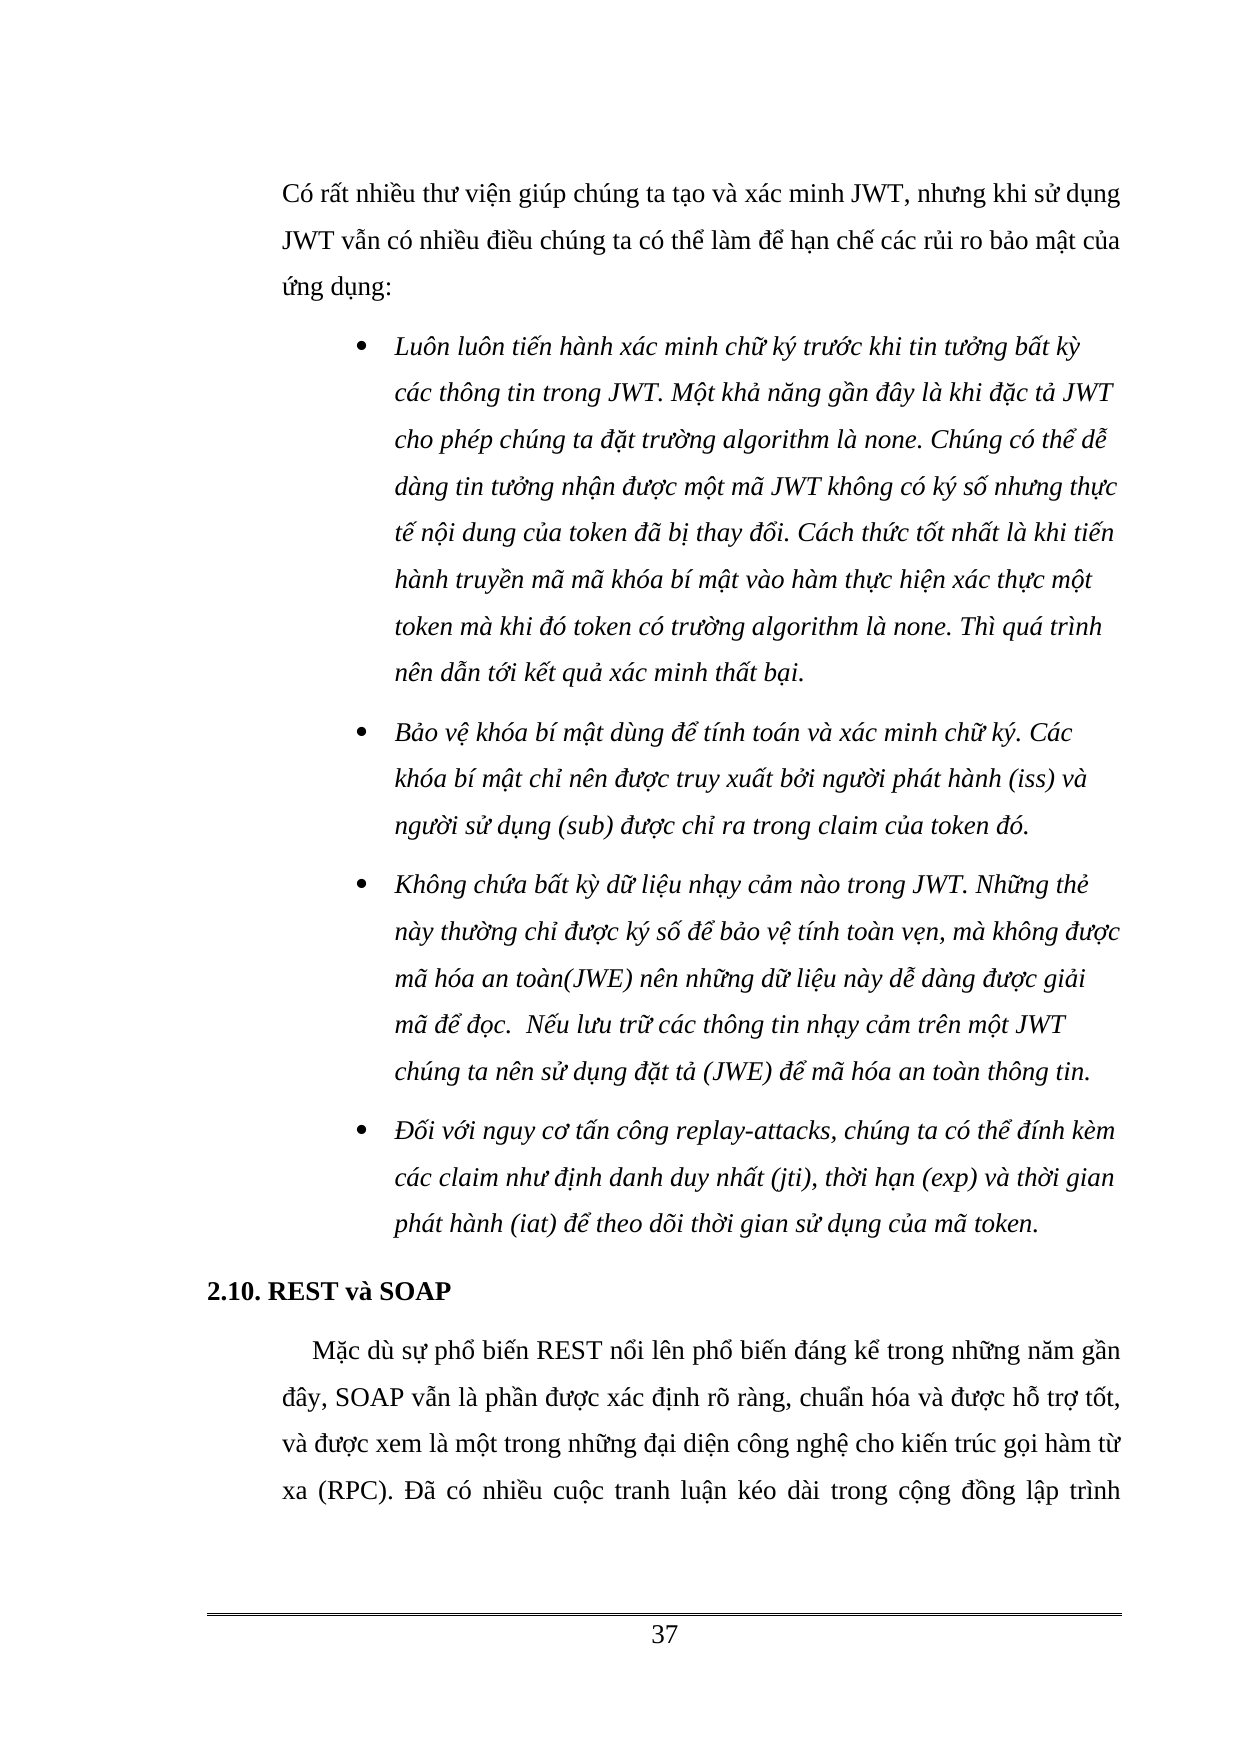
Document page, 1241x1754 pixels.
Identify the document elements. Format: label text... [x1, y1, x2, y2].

subtitle REST và SOAP [207, 1275, 1122, 1306]
list Không chứa bất kỳ dữ liệu nhạy cảm nào trong JWT. Những thẻ này thường chỉ được ký số để bảo vệ tính toàn vẹn, mà không được mã hóa an toàn(JWE) nên những dữ liệu này dễ dàng được giải mã để đọc. Nếu lưu trữ các thông tin nhạy cảm trên một JWT chúng ta nên sử dụng đặt tả (JWE) để mã hóa an toàn thông tin. [357, 868, 1122, 1086]
list Đối với nguy cơ tấn công replay-attacks, chúng ta có thể đính kèm các claim như định danh duy nhất (jti), thời hạn (exp) và thời gian phát hành (iat) để theo dõi thời gian sử dụng của mã token. [357, 1114, 1122, 1239]
list Luôn luôn tiến hành xác minh chữ ký trước khi tin tưởng bất kỳ các thông tin trong JWT. Một khả năng gần đây là khi đặc tả JWT cho phép chúng ta đặt trường algorithm là none. Chúng có thể dễ dàng tin tưởng nhận được một mã JWT không có ký số nhưng thực tế nội dung của token đã bị thay đổi. Cách thức tốt nhất là khi tiến hành truyền mã mã khóa bí mật vào hàm thực hiện xác thực một token mà khi đó token có trường algorithm là none. Thì quá trình nên dẫn tới kết quả xác minh thất bại. [357, 330, 1122, 688]
text Có rất nhiều thư viện giúp chúng ta tạo và xác minh JWT, nhưng khi sử dụng JWT vẫn có nhiều điều chúng ta có thể làm để hạn chế các rủi ro bảo mật của ứng dụng: [282, 177, 1122, 302]
list Bảo vệ khóa bí mật dùng để tính toán và xác minh chữ ký. Các khóa bí mật chỉ nên được truy xuất bởi người phát hành (iss) và người sử dụng (sub) được chỉ ra trong claim của token đó. [357, 716, 1122, 840]
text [282, 1334, 1122, 1505]
